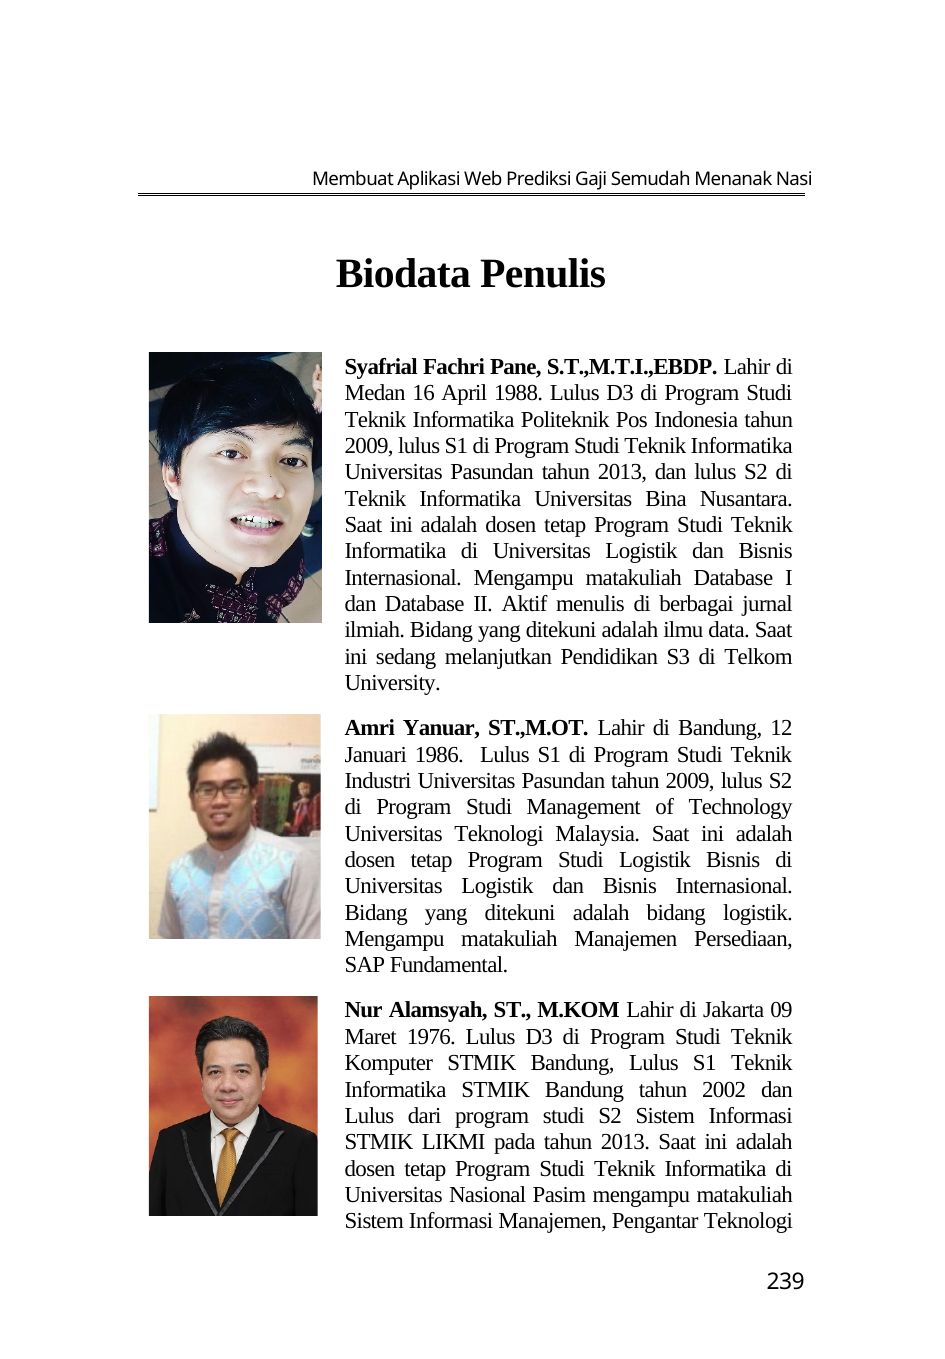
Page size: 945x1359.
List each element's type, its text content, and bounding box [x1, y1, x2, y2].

picture [148, 714, 321, 939]
picture [148, 352, 322, 623]
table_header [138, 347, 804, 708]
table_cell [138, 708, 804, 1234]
picture [148, 996, 318, 1216]
subtitle Biodata Penulis [138, 249, 804, 297]
